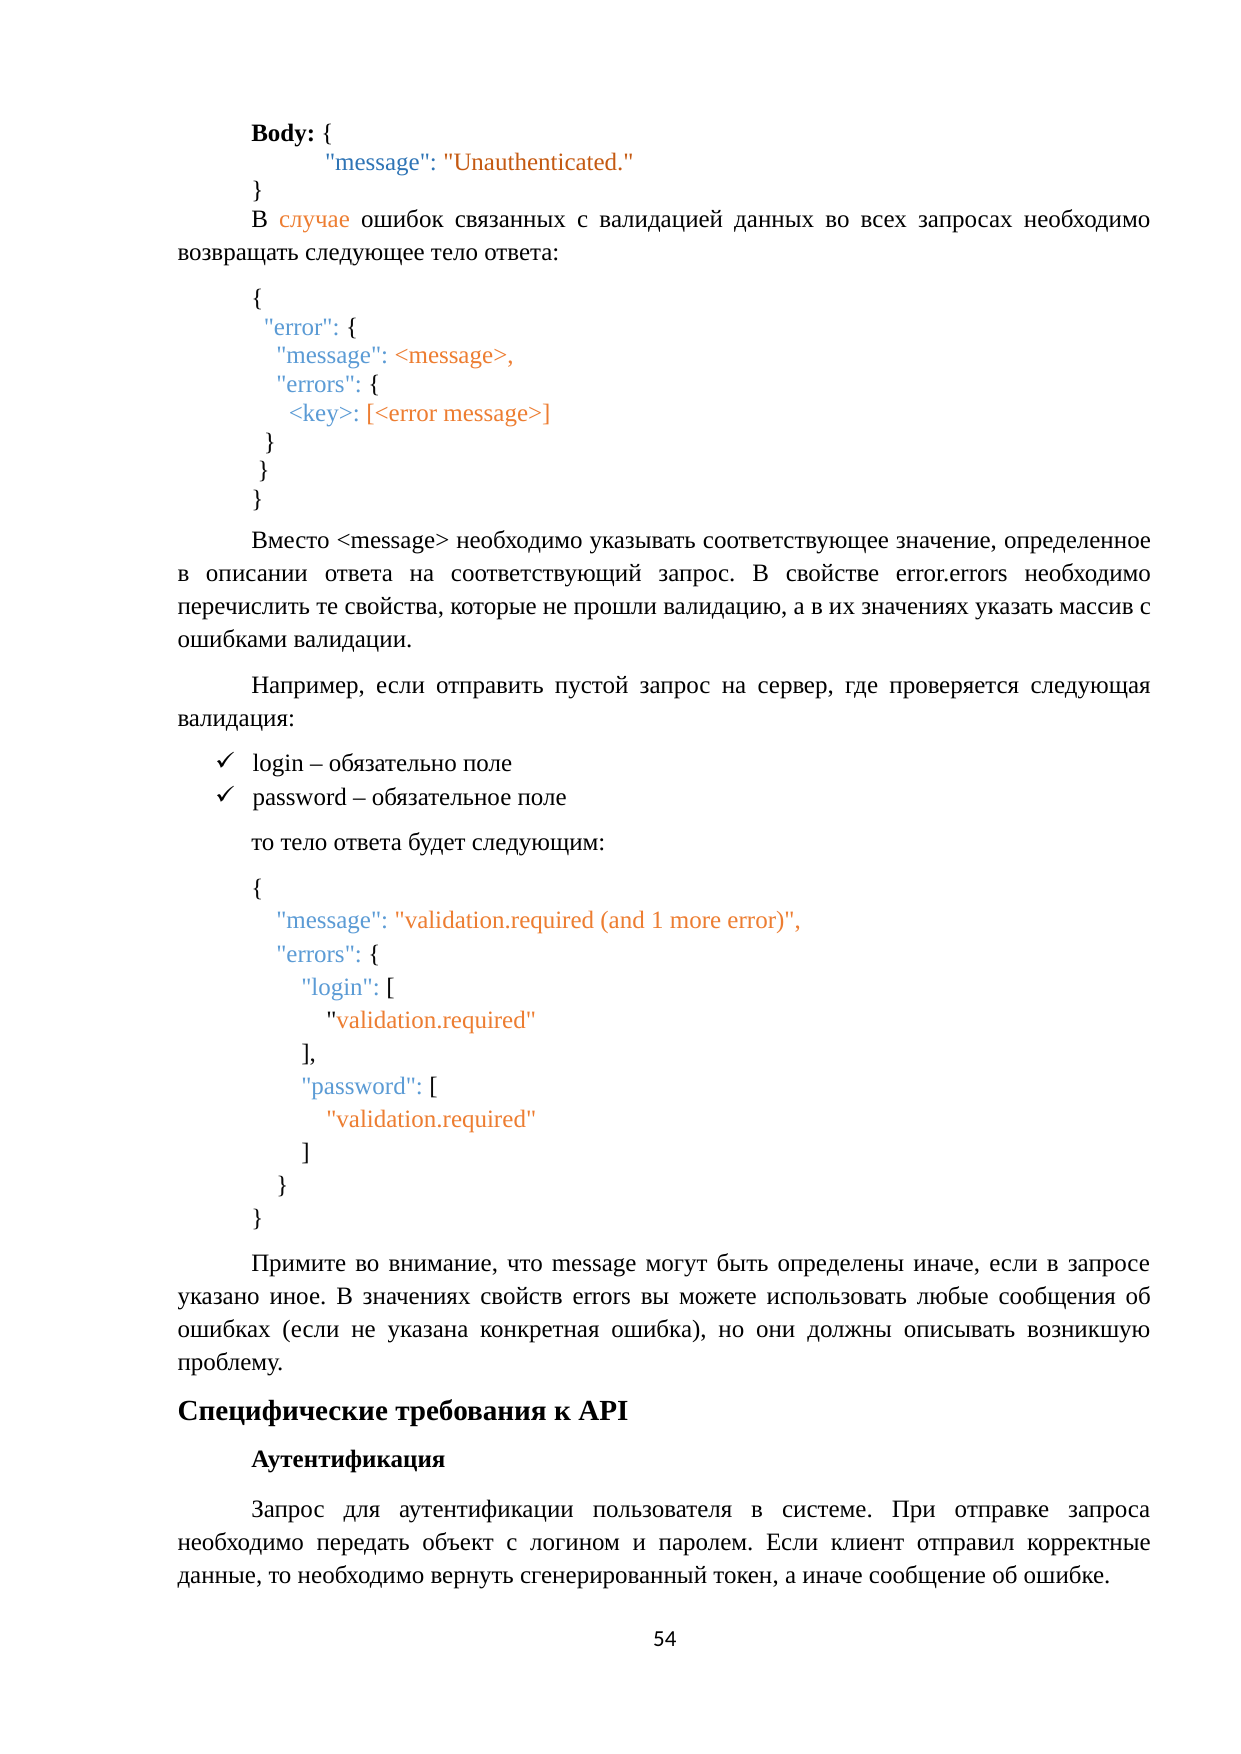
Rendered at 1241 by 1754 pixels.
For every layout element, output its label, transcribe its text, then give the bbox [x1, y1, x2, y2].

text Аутентификация [177, 1444, 1152, 1473]
text Примите во внимание, что message могут быть определены иначе, если в запросе указано иное. В значениях свойств errors вы можете использовать любые сообщения об ошибках (если не указана конкретная ошибка), но они должны описывать возникшую проблему. [177, 1248, 1152, 1376]
list password – обязательное поле [215, 782, 1152, 810]
text Вместо <message> необходимо указывать соответствующее значение, определенное в описании ответа на соответствующий запрос. В свойстве error.errors необходимо перечислить те свойства, которые не прошли валидацию, а в их значениях указать массив с ошибками валидации. [177, 525, 1152, 653]
text Например, если отправить пустой запрос на сервер, где проверяется следующая валидация: [177, 670, 1152, 732]
text } [251, 1203, 1152, 1232]
text "login": [ [251, 972, 1152, 1000]
text { "error": { "message": <message>, "errors": { <key>: [<error message>] } } } [251, 283, 1152, 513]
text В случае ошибок связанных с валидацией данных во всех запросах необходимо возвращать следующее тело ответа: [177, 204, 1152, 266]
text то тело ответа будет следующим: [177, 827, 1152, 856]
subtitle Специфические требования к API [177, 1393, 1152, 1426]
text "validation.required" [251, 1104, 1152, 1132]
text { [251, 873, 1152, 901]
text } [251, 1170, 1152, 1198]
text "validation.required" [251, 1005, 1152, 1033]
text Запрос для аутентификации пользователя в системе. При отправке запроса необходимо передать объект с логином и паролем. Если клиент отправил корректные данные, то необходимо вернуть сгенерированный токен, а иначе сообщение об ошибке. [177, 1494, 1152, 1588]
text Body: { "message": "Unauthenticated." } [177, 118, 1152, 204]
text "errors": { [251, 939, 1152, 967]
text "message": "validation.required (and 1 more error)", [251, 906, 1152, 934]
text "password": [ [251, 1071, 1152, 1099]
text ] [251, 1137, 1152, 1166]
text ], [251, 1038, 1152, 1066]
list login – обязательно поле [215, 748, 1152, 777]
